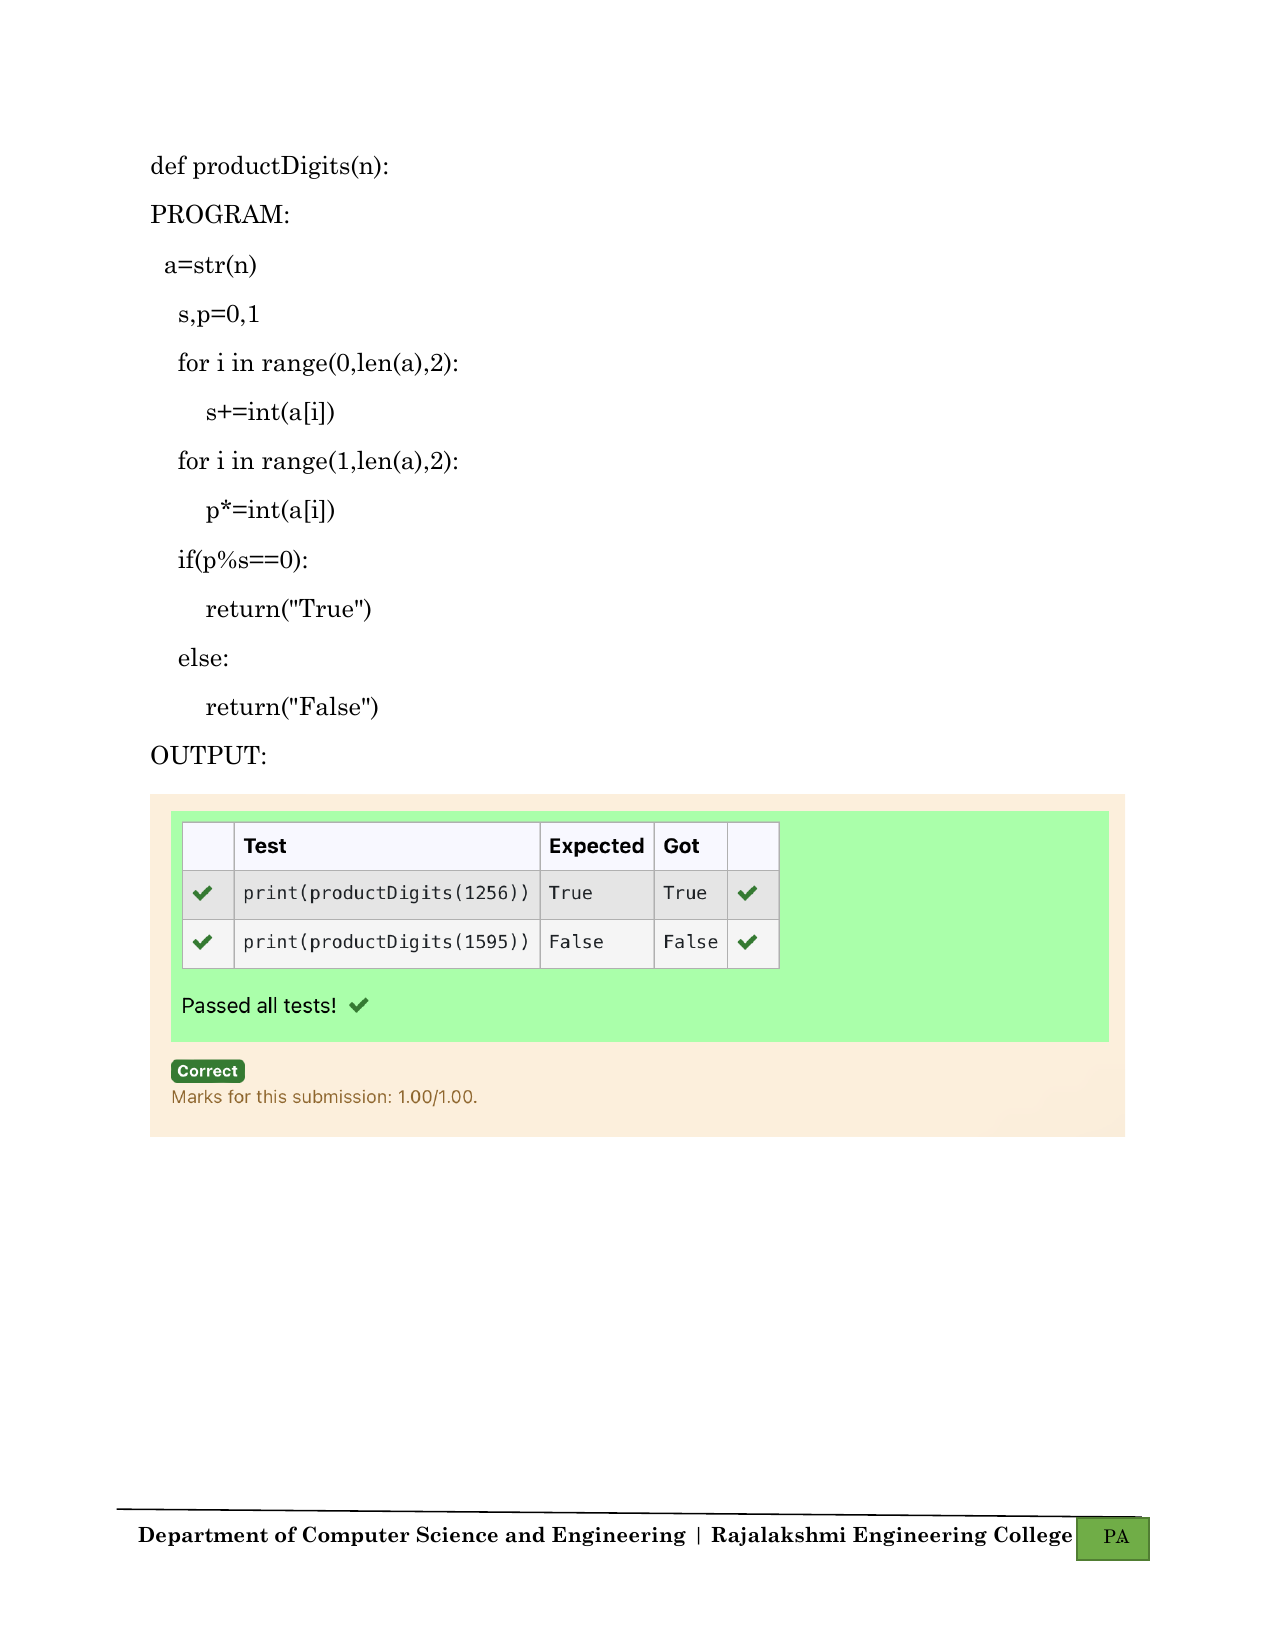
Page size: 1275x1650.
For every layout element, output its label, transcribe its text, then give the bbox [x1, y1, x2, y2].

text a=str(n) [150, 248, 1125, 278]
text else: [150, 642, 1125, 672]
text for i in range(1,len(a),2): [150, 445, 1125, 475]
text p*=int(a[i]) [150, 494, 1125, 524]
text if(p%s==0): [150, 543, 1125, 573]
text PROGRAM: [150, 199, 1125, 229]
text s+=int(a[i]) [150, 396, 1125, 426]
text for i in range(0,len(a),2): [150, 347, 1125, 377]
text s,p=0,1 [150, 297, 1125, 328]
text def productDigits(n): [150, 150, 1125, 180]
picture [150, 789, 1125, 1137]
text return("False") [150, 691, 1125, 721]
text OUTPUT: [150, 740, 1125, 770]
text return("True") [150, 592, 1125, 623]
